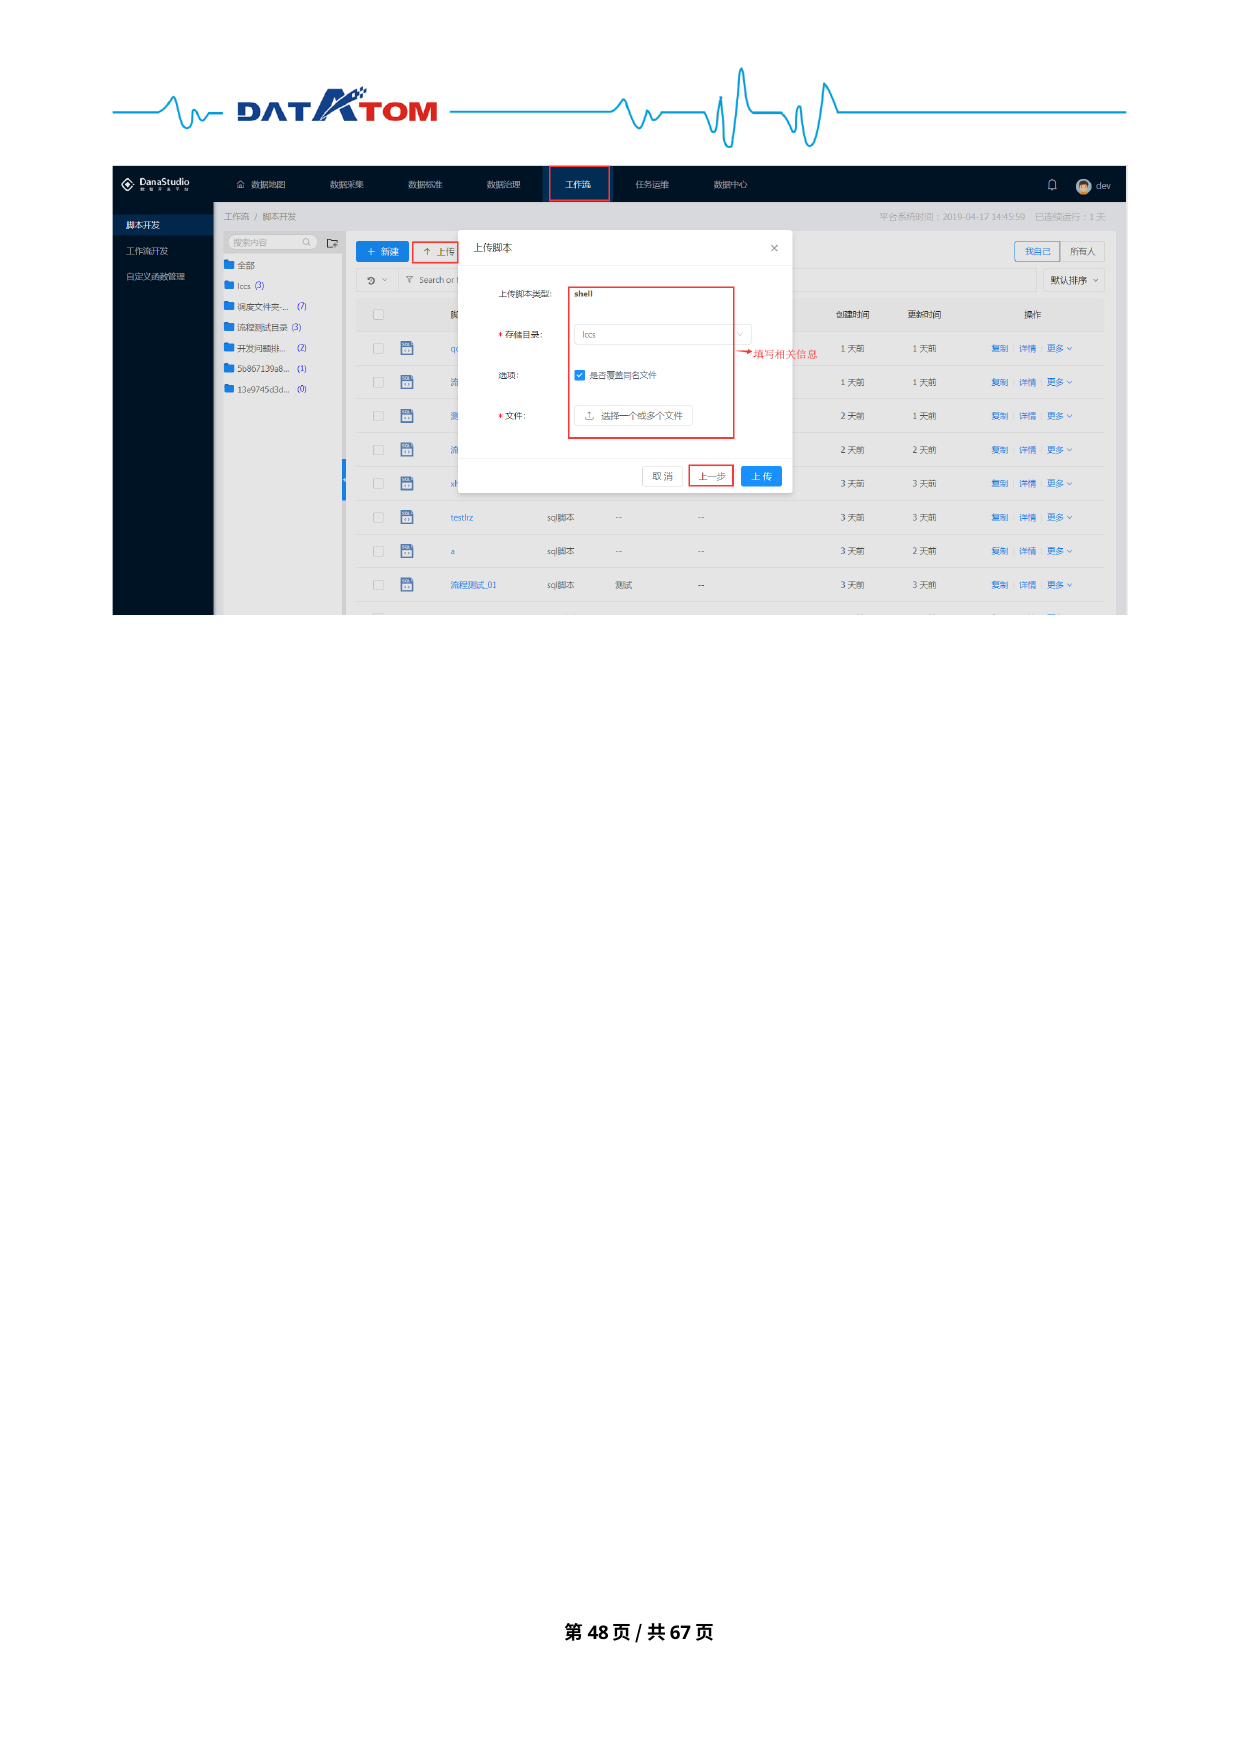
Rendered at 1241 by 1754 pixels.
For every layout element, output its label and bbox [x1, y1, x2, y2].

picture [112, 67, 740, 148]
picture [733, 74, 1127, 148]
picture [112, 164, 1128, 615]
picture [743, 67, 1127, 144]
